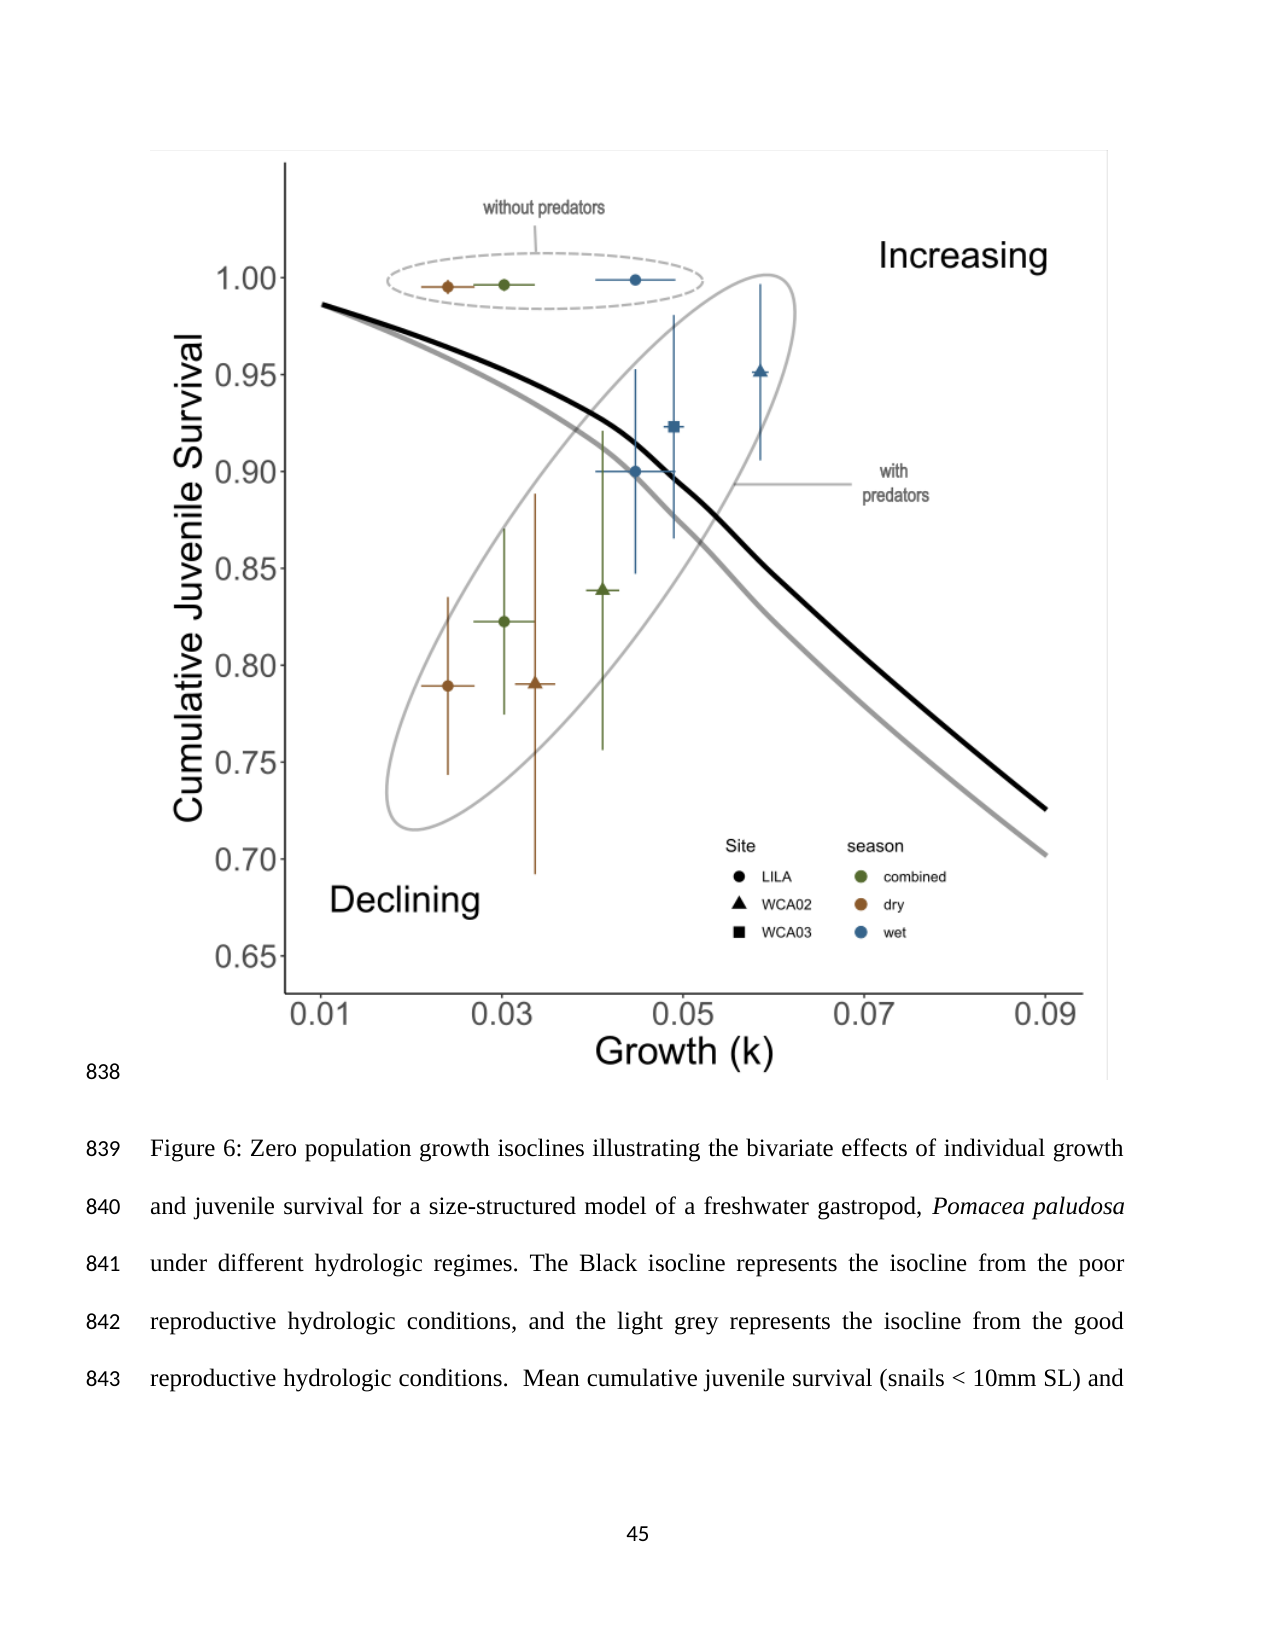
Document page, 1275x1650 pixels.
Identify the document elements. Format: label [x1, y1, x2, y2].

text [150, 1133, 1125, 1392]
picture [150, 150, 1108, 1080]
